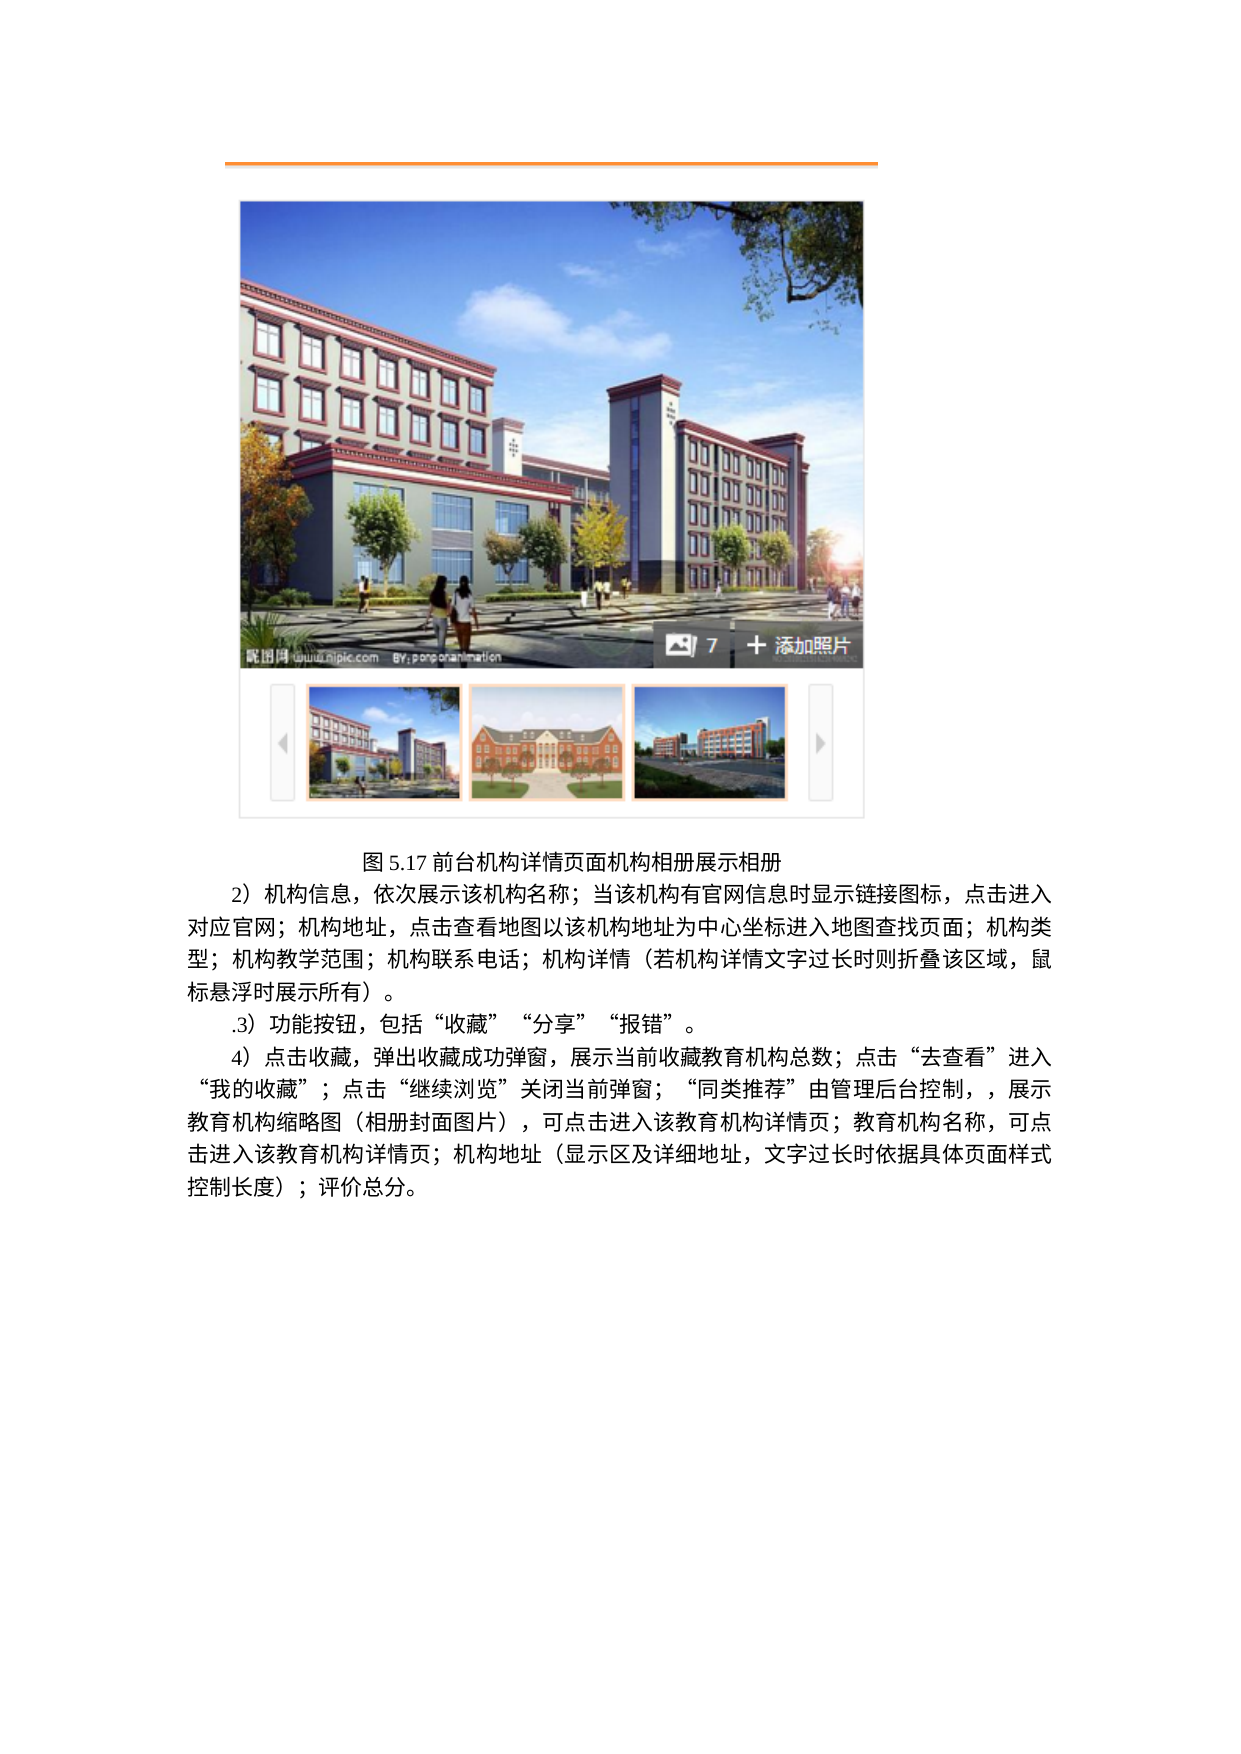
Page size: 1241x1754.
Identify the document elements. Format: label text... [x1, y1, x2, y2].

text 4）点击收藏，弹出收藏成功弹窗，展示当前收藏教育机构总数；点击“去查看”进入“我的收藏”；点击“继续浏览”关闭当前弹窗；“同类推荐”由管理后台控制，，展示教育机构缩略图（相册封面图片），可点击进入该教育机构详情页；教育机构名称，可点击进入该教育机构详情页；机构地址（显示区及详细地址，文字过长时依据具体页面样式控制长度）；评价总分。 [187, 1039, 1053, 1202]
text .3）功能按钮，包括“收藏”“分享”“报错”。 [187, 1007, 1053, 1039]
picture [225, 162, 878, 822]
text 2）机构信息，依次展示该机构名称；当该机构有官网信息时显示链接图标，点击进入对应官网；机构地址，点击查看地图以该机构地址为中心坐标进入地图查找页面；机构类型；机构教学范围；机构联系电话；机构详情（若机构详情文字过长时则折叠该区域，鼠标悬浮时展示所有）。 [187, 877, 1053, 1007]
text 图5.17 前台机构详情页面机构相册展示相册 [356, 844, 1053, 877]
